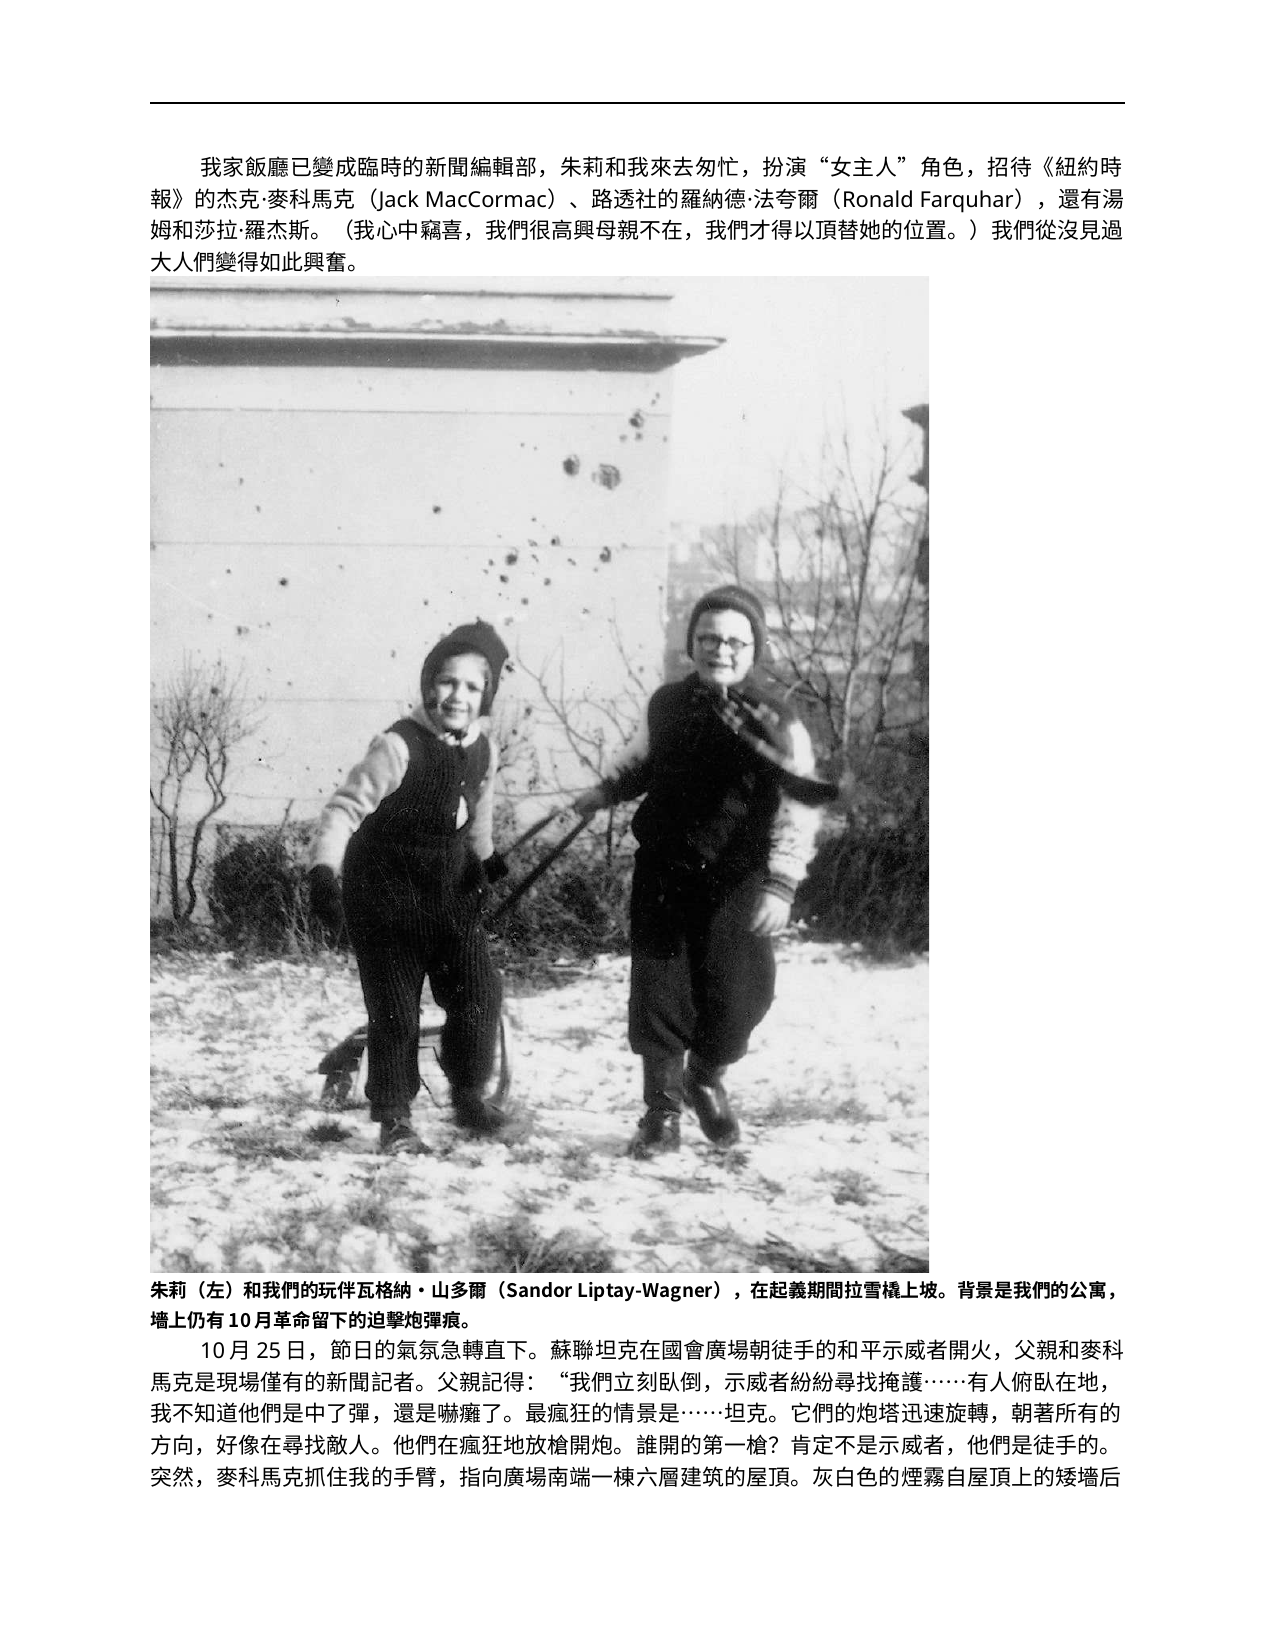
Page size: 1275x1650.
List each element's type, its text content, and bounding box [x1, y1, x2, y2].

text 朱莉（左）和我們的玩伴瓦格納·山多爾（Sandor Liptay-Wagner），在起義期間拉雪橇上坡。背景是我們的公寓，墻上仍有10月革命留下的迫擊炮彈痕。 [150, 1273, 1125, 1333]
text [150, 1333, 1125, 1491]
picture [150, 276, 930, 1273]
text 我家飯廳已變成臨時的新聞編輯部，朱莉和我來去匆忙，扮演“女主人”角色，招待《紐約時報》的杰克·麥科馬克（Jack MacCormac）、路透社的羅納德·法夸爾（Ronald Farquhar），還有湯姆和莎拉·羅杰斯。（我心中竊喜，我們很高興母親不在，我們才得以頂替她的位置。）我們從沒見過大人們變得如此興奮。 [150, 150, 1125, 277]
